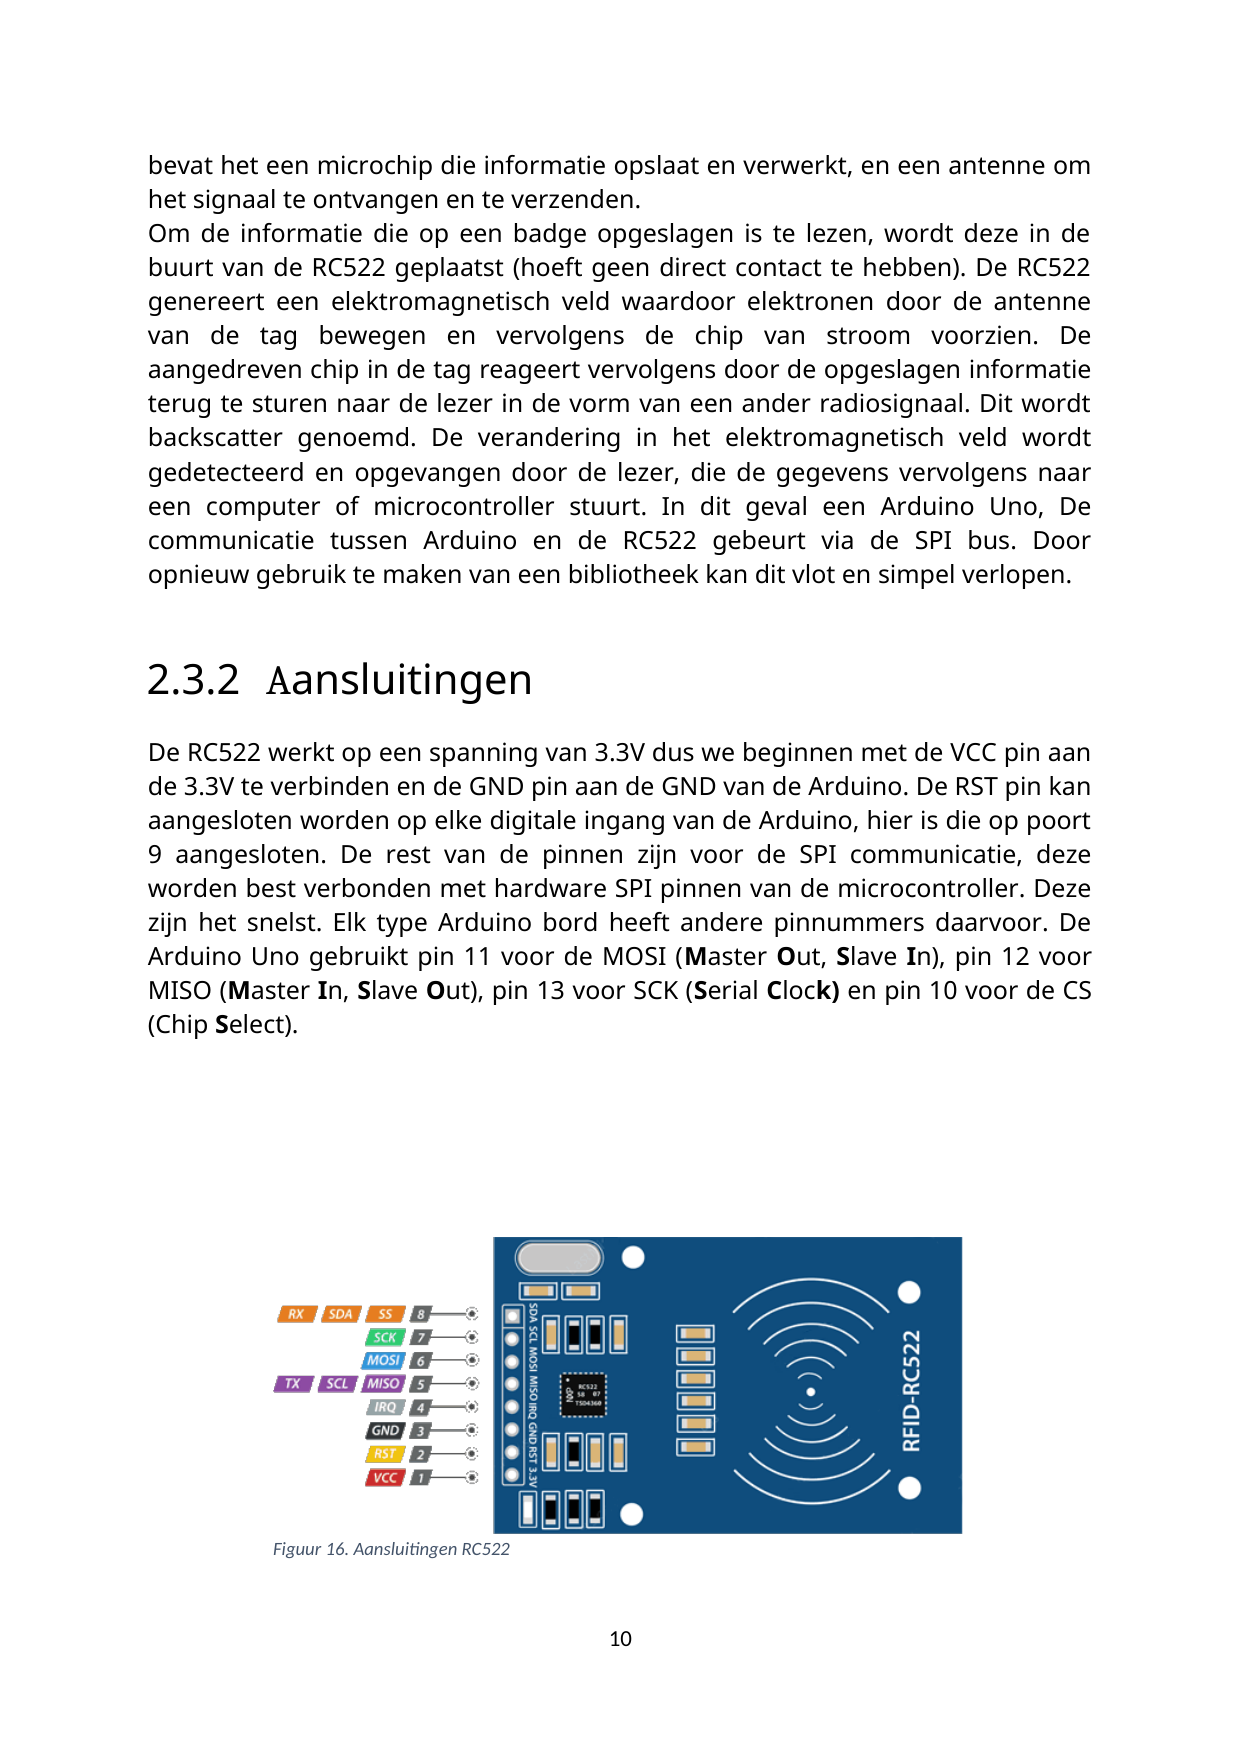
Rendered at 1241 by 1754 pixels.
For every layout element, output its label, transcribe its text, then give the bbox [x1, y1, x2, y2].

subtitle Aansluitingen [146, 649, 1093, 706]
text Om de informatie die op een badge opgeslagen is te lezen, wordt deze in de buurt van de RC522 geplaatst (hoeft geen direct contact te hebben). De RC522 genereert een elektromagnetisch veld waardoor elektronen door de antenne van de tag bewegen en vervolgens de chip van stroom voorzien. De aangedreven chip in de tag reageert vervolgens door de opgeslagen informatie terug te sturen naar de lezer in de vorm van een ander radiosignaal. Dit wordt backscatter genoemd. De verandering in het elektromagnetisch veld wordt gedetecteerd en opgevangen door de lezer, die de gegevens vervolgens naar een computer of microcontroller stuurt. In dit geval een Arduino Uno, De communicatie tussen Arduino en de RC522 gebeurt via de SPI bus. Door opnieuw gebruik te maken van een bibliotheek kan dit vlot en simpel verlopen. [148, 216, 1093, 590]
text De RC522 module bestaat uit een radiofrequentiemodule en een antenne die een hoogfrequent elektromagnetisch veld genereert. De tag is meestal een passief apparaat, wat betekent dat er geen batterij in zit. In plaats daarvan bevat het een microchip die informatie opslaat en verwerkt, en een antenne om het ​​signaal te ontvangen en te verzenden. [148, 148, 1093, 216]
picture [273, 1237, 963, 1535]
text De RC522 werkt op een spanning van 3.3V dus we beginnen met de VCC pin aan de 3.3V te verbinden en de GND pin aan de GND van de Arduino. De RST pin kan aangesloten worden op elke digitale ingang van de Arduino, hier is die op poort 9 aangesloten. De rest van de pinnen zijn voor de SPI communicatie, deze worden best verbonden met hardware SPI pinnen van de microcontroller. Deze zijn het snelst. Elk type Arduino bord heeft andere pinnummers daarvoor. De Arduino Uno gebruikt pin 11 voor de MOSI (Master Out, Slave In), pin 12 voor MISO (Master In, Slave Out), pin 13 voor SCK (Serial Clock) en pin 10 voor de CS (Chip Select). [148, 734, 1093, 1041]
